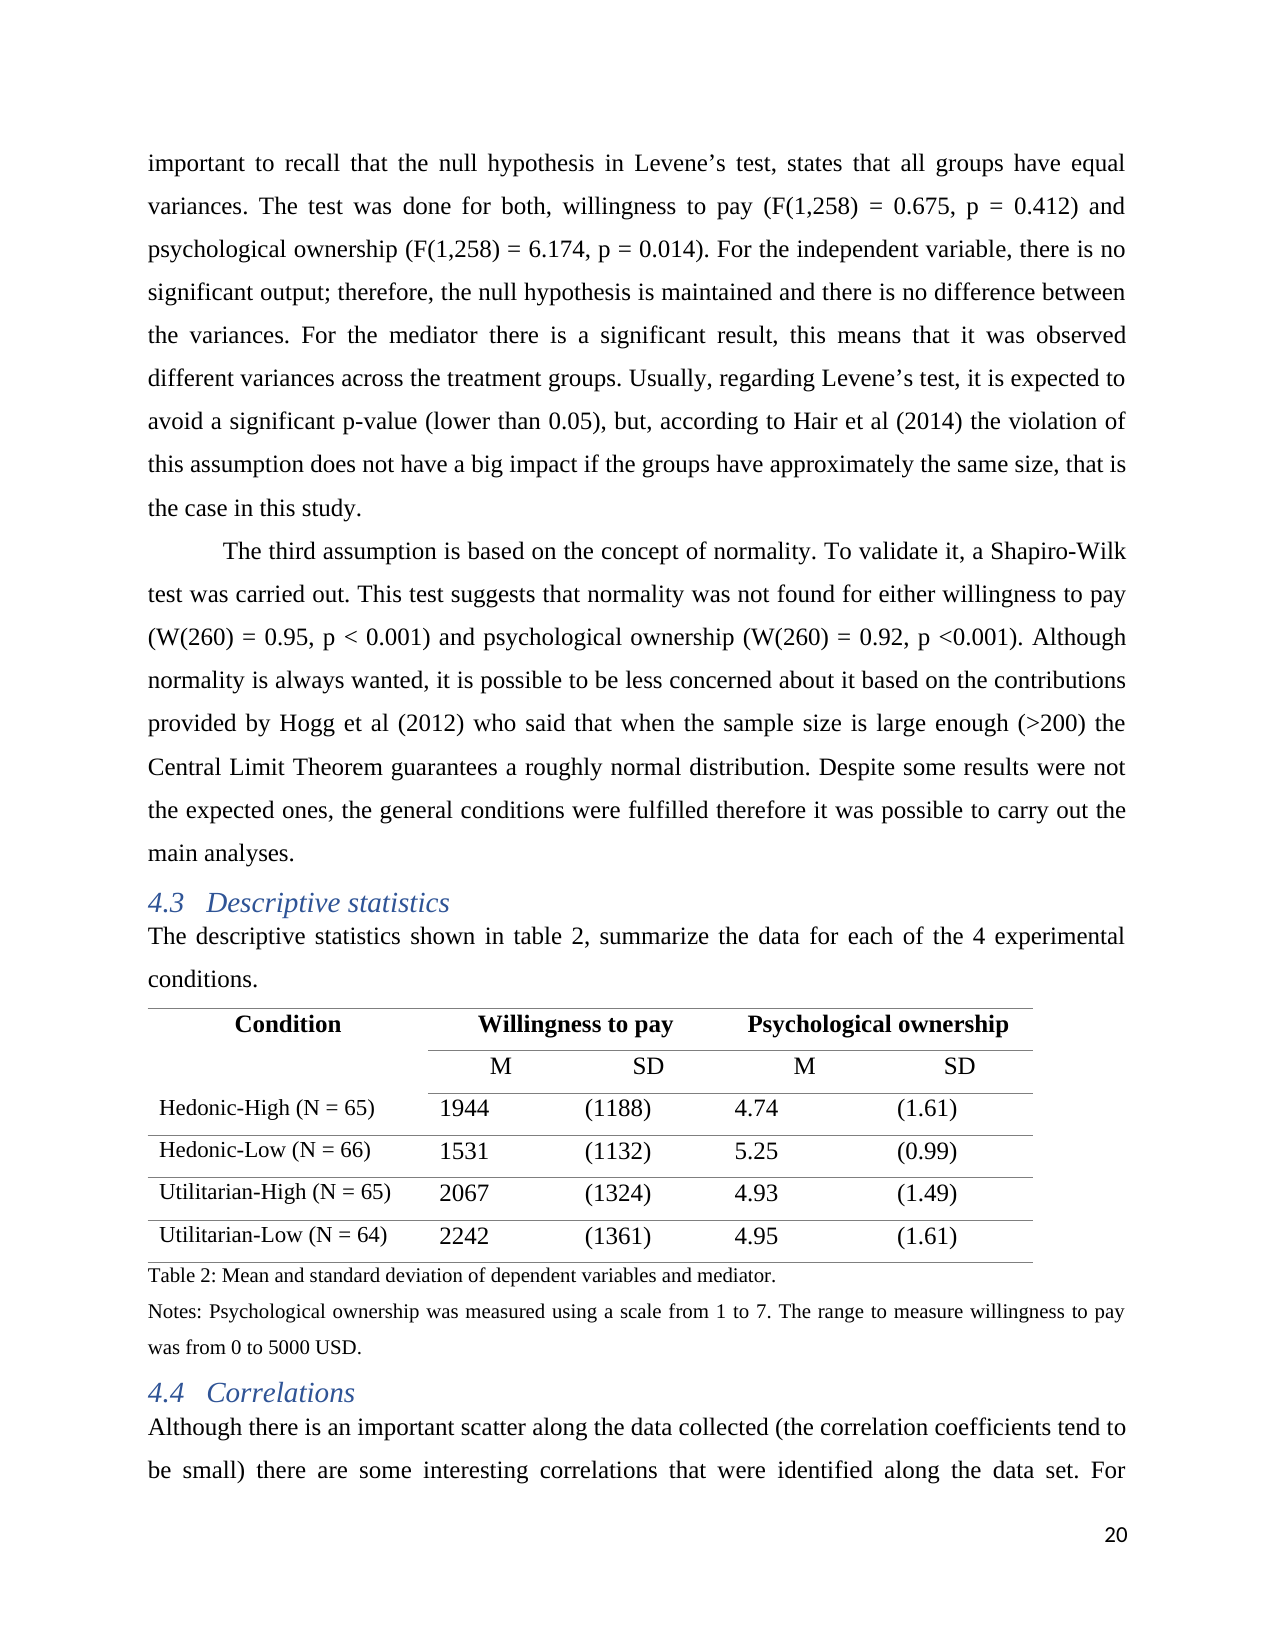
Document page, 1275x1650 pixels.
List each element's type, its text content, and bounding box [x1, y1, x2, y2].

text The third assumption is based on the concept of normality. To validate it, a Shapiro-Wilk test was carried out. This test suggests that normality was not found for either willingness to pay (W(260) = 0.95, p < 0.001) and psychological ownership (W(260) = 0.92, p <0.001). Although normality is always wanted, it is possible to be less concerned about it based on the contributions provided by Hogg et al (2012) who said that when the sample size is large enough (>200) the Central Limit Theorem guarantees a roughly normal distribution. Despite some results were not the expected ones, the general conditions were fulfilled therefore it was possible to carry out the main analyses. [148, 536, 1127, 867]
table_cell SD [886, 1051, 1033, 1092]
table_cell (1132) [573, 1136, 723, 1177]
table_cell 4.93 [723, 1178, 886, 1219]
table_cell 1531 [428, 1136, 573, 1177]
table_cell Utilitarian-Low (N = 64) [148, 1221, 428, 1262]
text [148, 1412, 1127, 1484]
table_cell (1.61) [886, 1221, 1033, 1262]
table_cell M [723, 1051, 886, 1092]
text The descriptive statistics shown in table 2, summarize the data for each of the 4 experimental conditions. [148, 921, 1127, 993]
table_cell Utilitarian-High (N = 65) [148, 1178, 428, 1219]
table_cell (1324) [573, 1178, 723, 1219]
table_cell (0.99) [886, 1136, 1033, 1177]
table_cell 1944 [428, 1094, 573, 1135]
table_cell 2242 [428, 1221, 573, 1262]
text Notes: Psychological ownership was measured using a scale from 1 to 7. The range to measure willingness to pay was from 0 to 5000 USD. [148, 1299, 1127, 1359]
subtitle 4.3 Descriptive statistics [148, 885, 1127, 919]
subtitle 4.4 Correlations [148, 1376, 1127, 1409]
table_header Willingness to pay [428, 1009, 723, 1050]
table_cell Hedonic-Low (N = 66) [148, 1136, 428, 1177]
table_cell 2067 [428, 1178, 573, 1219]
table_cell SD [573, 1051, 723, 1092]
table_cell (1188) [573, 1094, 723, 1135]
table_cell (1.61) [886, 1094, 1033, 1135]
table_cell Hedonic-High (N = 65) [148, 1093, 428, 1135]
table_cell 4.95 [723, 1221, 886, 1262]
table_cell (1361) [573, 1221, 723, 1262]
table_cell (1.49) [886, 1178, 1033, 1219]
table_cell M [428, 1051, 573, 1092]
table_header Psychological ownership [723, 1009, 1033, 1050]
text Table 2: Mean and standard deviation of dependent variables and mediator. [148, 1263, 1127, 1287]
table_cell 4.74 [723, 1094, 886, 1135]
table_cell 5.25 [723, 1136, 886, 1177]
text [148, 148, 1127, 521]
table_header Condition [148, 1009, 428, 1092]
